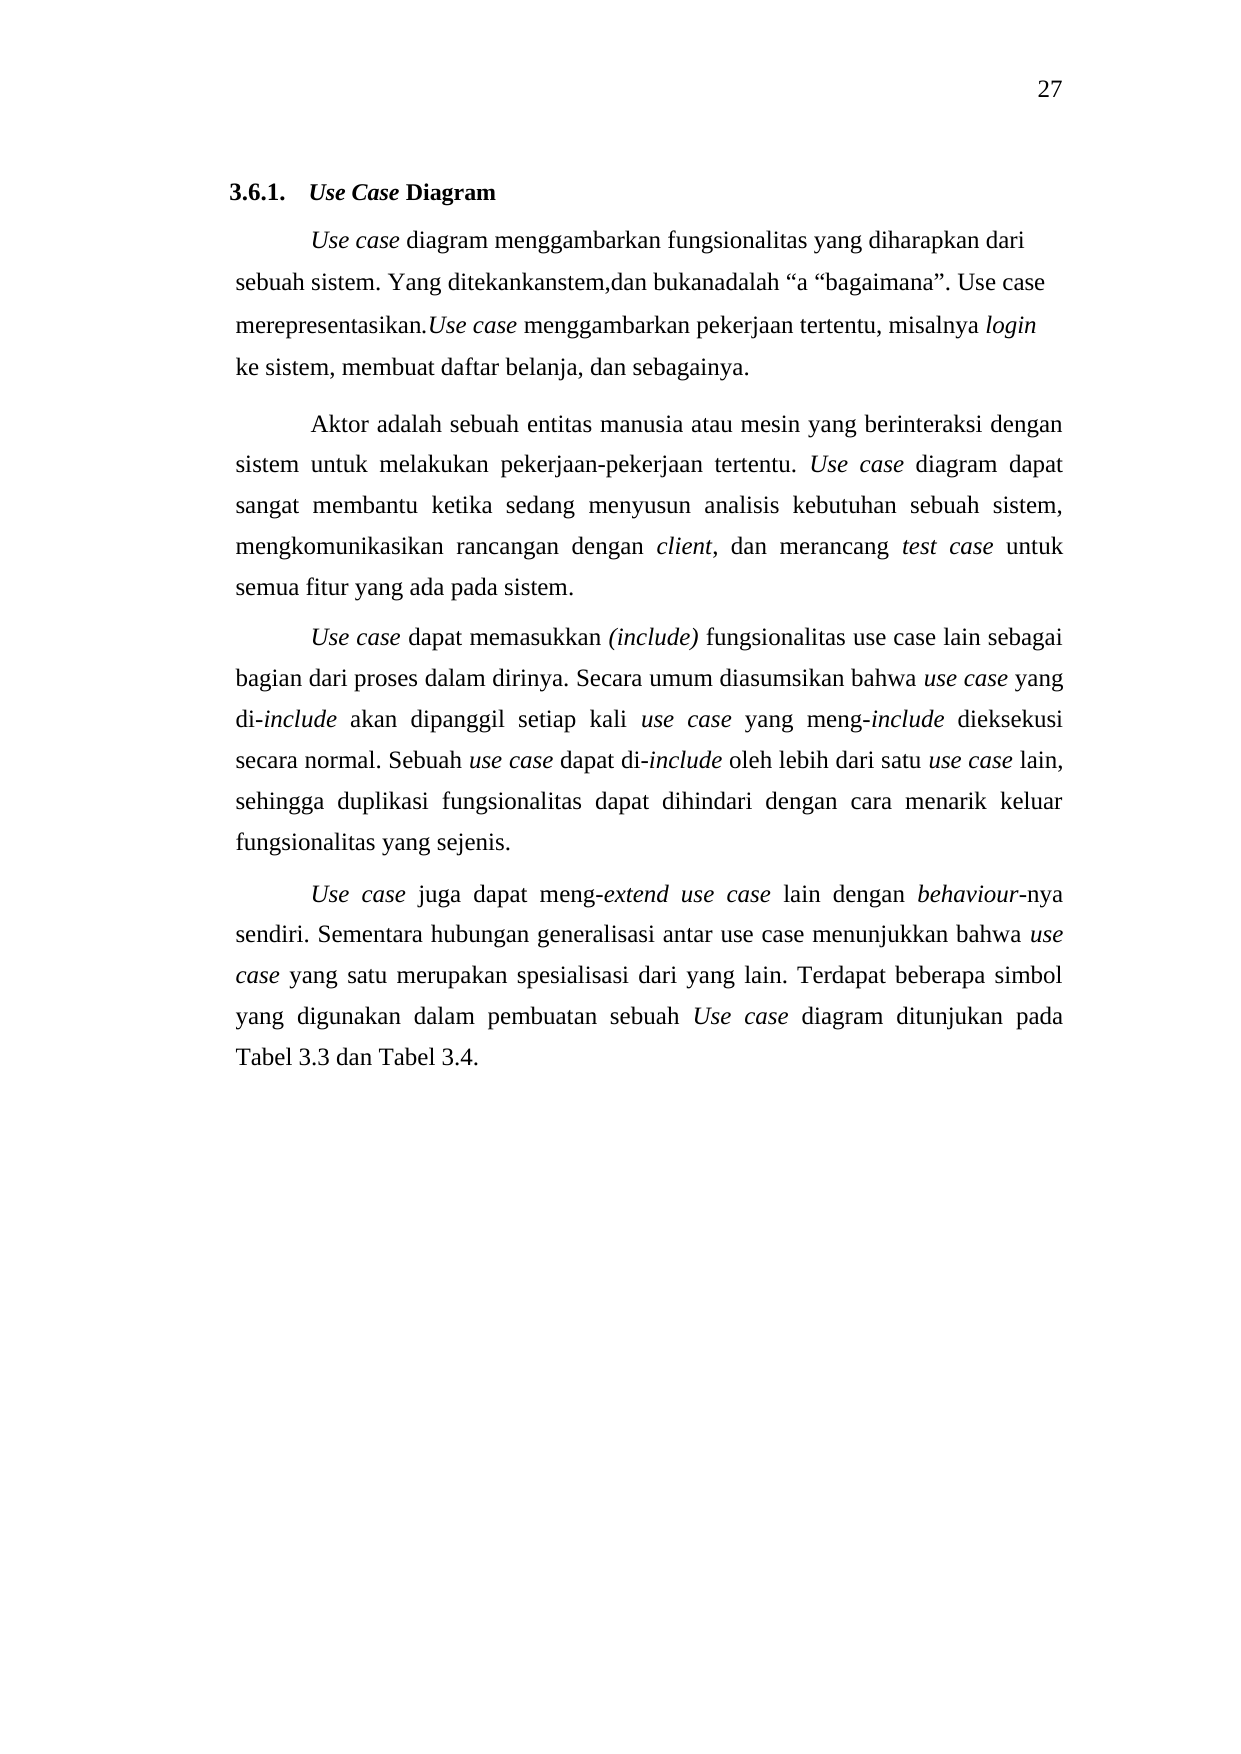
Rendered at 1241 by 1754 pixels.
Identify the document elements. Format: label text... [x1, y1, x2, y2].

text Use case dapat memasukkan (include) fungsionalitas use case lain sebagai bagian dari proses dalam dirinya. Secara umum diasumsikan bahwa use case yang di-include akan dipanggil setiap kali use case yang meng-include dieksekusi secara normal. Sebuah use case dapat di-include oleh lebih dari satu use case lain, sehingga duplikasi fungsionalitas dapat dihindari dengan cara menarik keluar fungsionalitas yang sejenis. [235, 622, 1063, 856]
text 3.6.1. Use Case Diagram [229, 177, 1090, 206]
text Use case juga dapat meng-extend use case lain dengan behaviour-nya sendiri. Sementara hubungan generalisasi antar use case menunjukkan bahwa use case yang satu merupakan spesialisasi dari yang lain. Terdapat beberapa simbol yang digunakan dalam pembuatan sebuah Use case diagram ditunjukan pada Tabel 3.3 dan Tabel 3.4. [235, 879, 1063, 1070]
text 27 [1037, 74, 1090, 103]
text Use case diagram menggambarkan fungsionalitas yang diharapkan dari sebuah sistem. Yang ditekankanstem,dan bukanadalah “a “bagaimana”. Use case merepresentasikan.Use case menggambarkan pekerjaan tertentu, misalnya login ke sistem, membuat daftar belanja, dan sebagainya. [235, 225, 1063, 381]
text Aktor adalah sebuah entitas manusia atau mesin yang berinteraksi dengan sistem untuk melakukan pekerjaan-pekerjaan tertentu. Use case diagram dapat sangat membantu ketika sedang menyusun analisis kebutuhan sebuah sistem, mengkomunikasikan rancangan dengan client, dan merancang test case untuk semua fitur yang ada pada sistem. [235, 409, 1063, 600]
